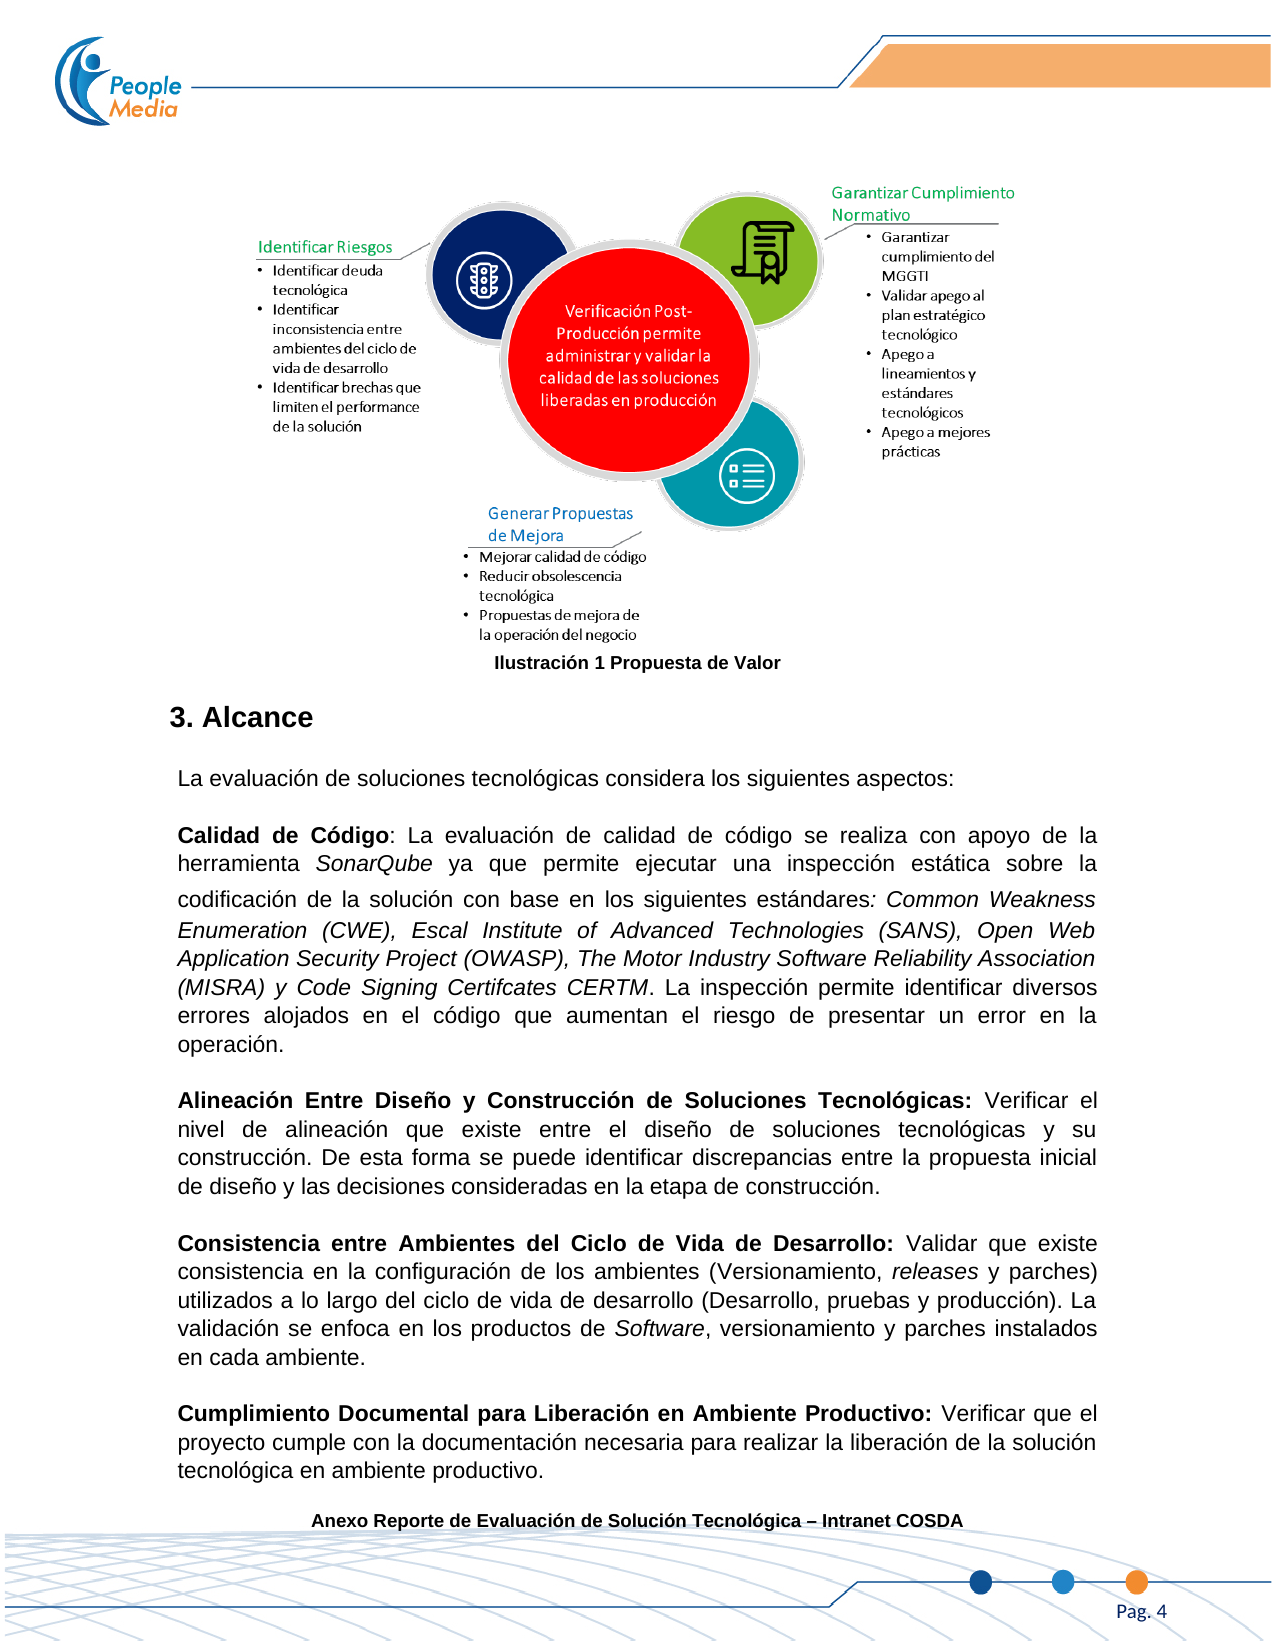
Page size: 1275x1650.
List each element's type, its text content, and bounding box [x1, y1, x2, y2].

text Alcance [169, 700, 1098, 734]
text Cumplimiento Documental para Liberación en Ambiente Productivo: Verificar que el proyecto cumple con la documentación necesaria para realizar la liberación de la solución tecnológica en ambiente productivo. [177, 1400, 1098, 1483]
picture [4, 1507, 1272, 1641]
picture [34, 14, 1271, 135]
text Alineación Entre Diseño y Construcción de Soluciones Tecnológicas: Verificar el nivel de alineación que existe entre el diseño de soluciones tecnológicas y su construcción. De esta forma se puede identificar discrepancias entre la propuesta inicial de diseño y las decisiones consideradas en la etapa de construcción. [177, 1087, 1098, 1199]
text Consistencia entre Ambientes del Ciclo de Vida de Desarrollo: Validar que existe consistencia en la configuración de los ambientes (Versionamiento, releases y parches) utilizados a lo largo del ciclo de vida de desarrollo (Desarrollo, pruebas y producción). La validación se enfoca en los productos de Software, versionamiento y parches instalados en cada ambiente. [177, 1230, 1098, 1370]
text Calidad de Código: La evaluación de calidad de código se realiza con apoyo de la herramienta SonarQube ya que permite ejecutar una inspección estática sobre la codificación de la solución con base en los siguientes estándares: Common Weakness Enumeration (CWE), Escal Institute of Advanced Technologies (SANS), Open Web Application Security Project (OWASP), The Motor Industry Software Reliability Association (MISRA) y Code Signing Certifcates CERTM. La inspección permite identificar diversos errores alojados en el código que aumentan el riesgo de presentar un error en la operación. [177, 822, 1098, 1057]
text La evaluación de soluciones tecnológicas considera los siguientes aspectos: [177, 765, 1098, 791]
picture [246, 175, 1029, 653]
